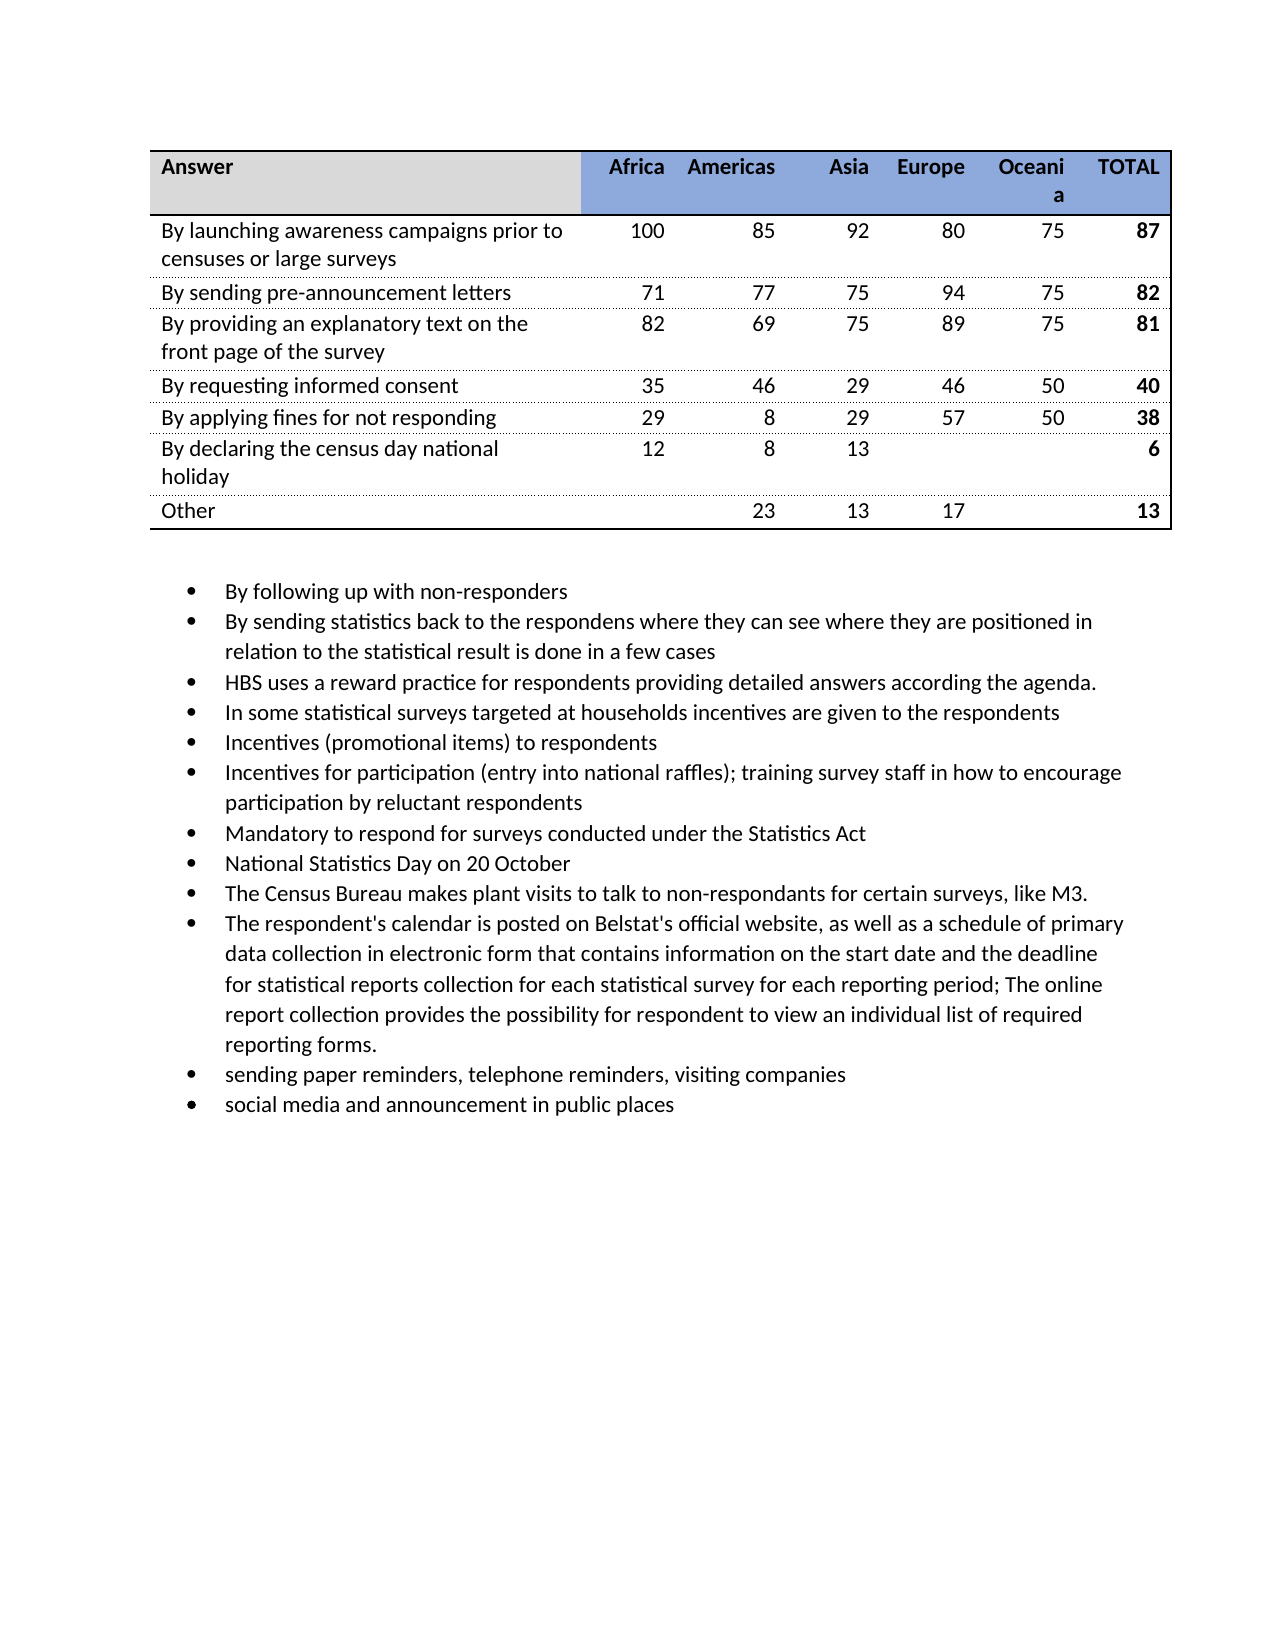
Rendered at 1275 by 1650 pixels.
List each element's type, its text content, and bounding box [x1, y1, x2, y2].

list By sending statistics back to the respondens where they can see where they are positioned in relation to the statistical result is done in a few cases [187, 607, 1125, 666]
list Incentives for participation (entry into national raffles); training survey staff in how to encourage participation by reluctant respondents [187, 758, 1125, 817]
list HBS uses a reward practice for respondents providing detailed answers according the agenda. [187, 668, 1125, 696]
list In some statistical surveys targeted at households incentives are given to the respondents [187, 698, 1125, 726]
list sending paper reminders, telephone reminders, visiting companies [187, 1060, 1125, 1088]
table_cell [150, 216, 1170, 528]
list social media and announcement in public places [187, 1091, 1125, 1119]
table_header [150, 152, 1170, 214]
list Incentives (promotional items) to respondents [187, 728, 1125, 756]
list National Statistics Day on 20 October [187, 849, 1125, 877]
list By following up with non-responders [187, 577, 1125, 605]
list Mandatory to respond for surveys conducted under the Statistics Act [187, 819, 1125, 847]
list The Census Bureau makes plant visits to talk to non-respondants for certain surveys, like M3. [187, 879, 1125, 907]
list The respondent's calendar is posted on Belstat's official website, as well as a schedule of primary data collection in electronic form that contains information on the start date and the deadline for statistical reports collection for each statistical survey for each reporting period; The online report collection provides the possibility for respondent to view an individual list of required reporting forms. [187, 909, 1125, 1058]
